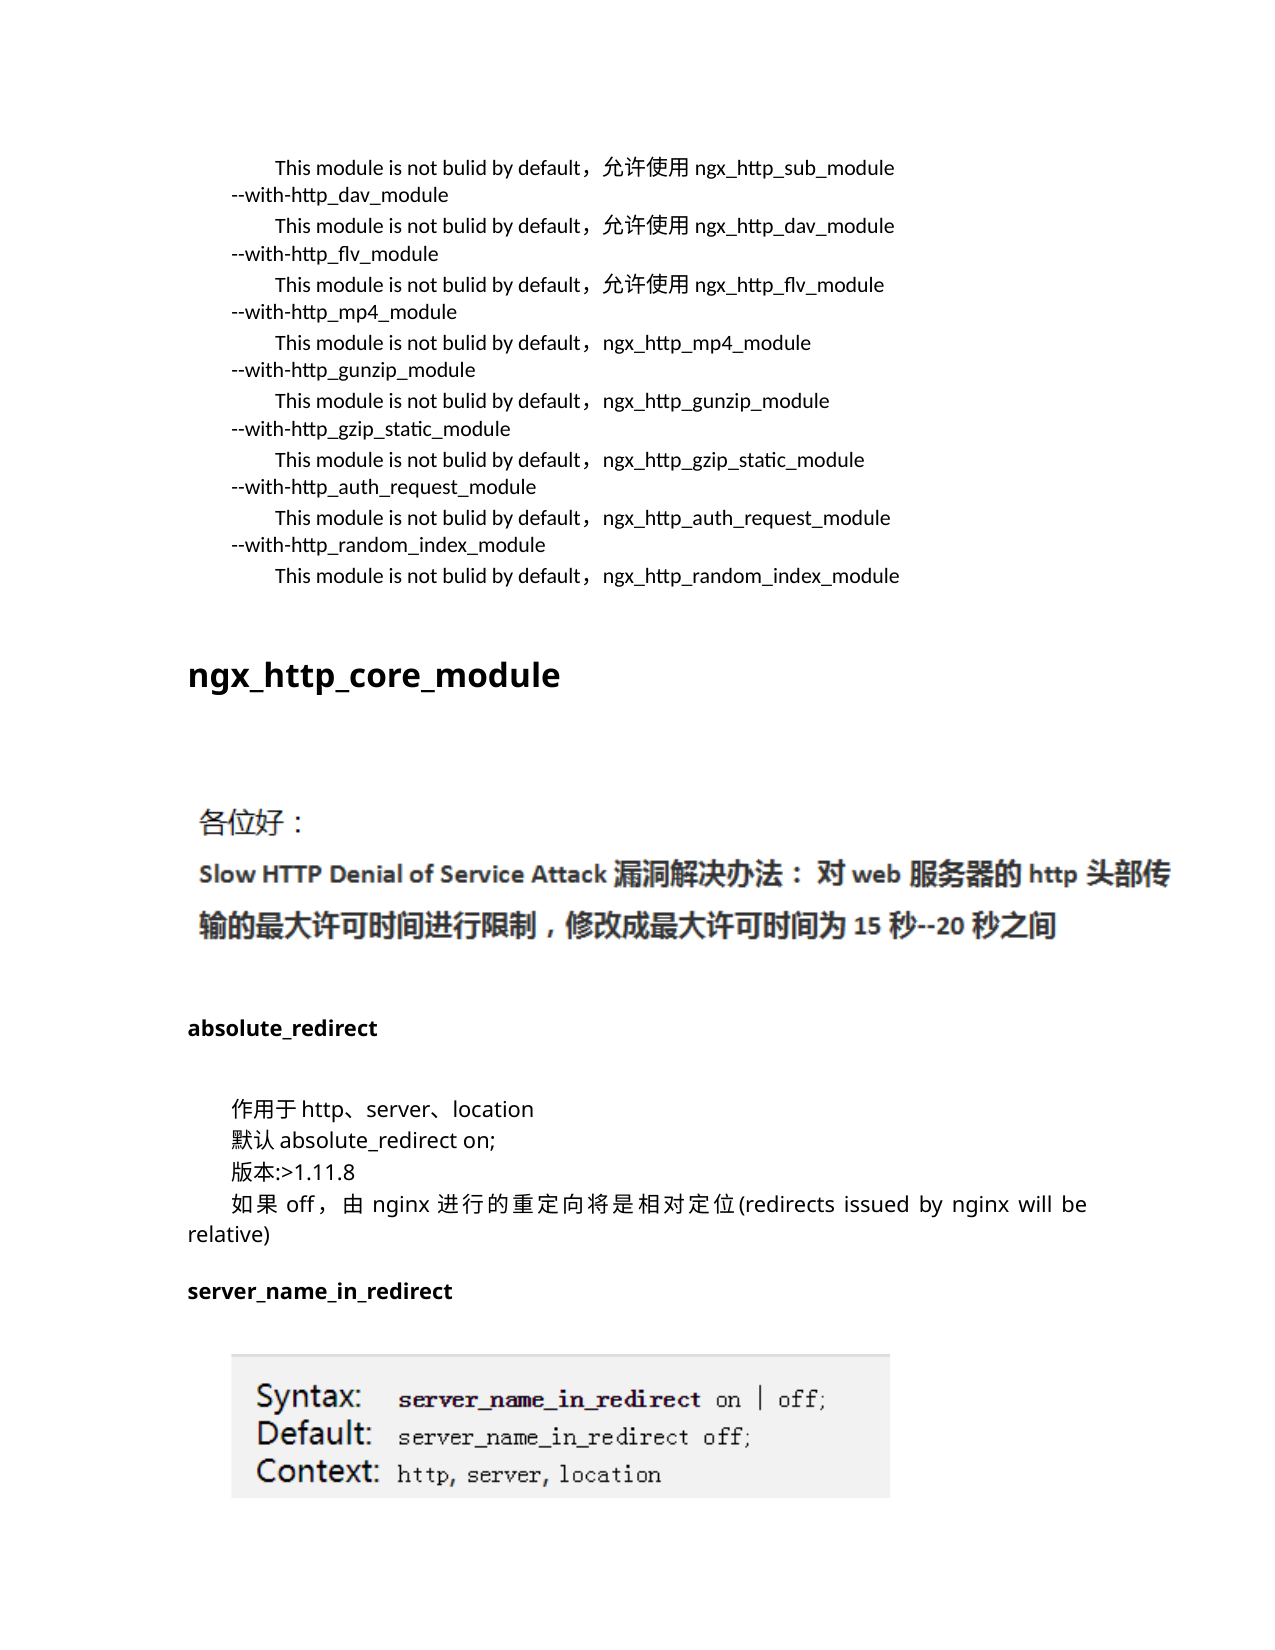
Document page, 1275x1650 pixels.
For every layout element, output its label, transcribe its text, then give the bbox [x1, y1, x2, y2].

text --with-http_dav_module [187, 182, 1087, 208]
text This module is not bulid by default，允许使用ngx_http_flv_module [187, 267, 1087, 298]
text This module is not bulid by default，ngx_http_mp4_module [187, 325, 1087, 357]
text --with-http_flv_module [187, 240, 1087, 267]
text This module is not bulid by default，ngx_http_random_index_module [187, 558, 1087, 590]
text 版本:>1.11.8 [187, 1155, 1087, 1187]
text This module is not bulid by default，ngx_http_gunzip_module [187, 383, 1087, 415]
text --with-http_mp4_module [187, 298, 1087, 325]
text 作用于http、server、location [187, 1092, 1087, 1123]
text This module is not bulid by default，ngx_http_auth_request_module [187, 500, 1087, 532]
text --with-http_gzip_static_module [187, 415, 1087, 442]
text This module is not bulid by default，允许使用ngx_http_dav_module [187, 208, 1087, 240]
text This module is not bulid by default，ngx_http_gzip_static_module [187, 442, 1087, 473]
text This module is not bulid by default，允许使用ngx_http_sub_module [187, 150, 1087, 182]
subtitle absolute_redirect [187, 1013, 1087, 1043]
subtitle ngx_http_core_module [187, 652, 1087, 697]
text --with-http_gunzip_module [187, 357, 1087, 383]
picture [187, 795, 1182, 952]
text 默认absolute_redirect on; [187, 1123, 1087, 1155]
text --with-http_auth_request_module [187, 473, 1087, 500]
subtitle server_name_in_redirect [187, 1276, 1087, 1306]
text 如果off，由nginx进行的重定向将是相对定位(redirects issued by nginx will be relative) [187, 1187, 1087, 1249]
picture [231, 1354, 891, 1498]
text --with-http_random_index_module [187, 532, 1087, 558]
